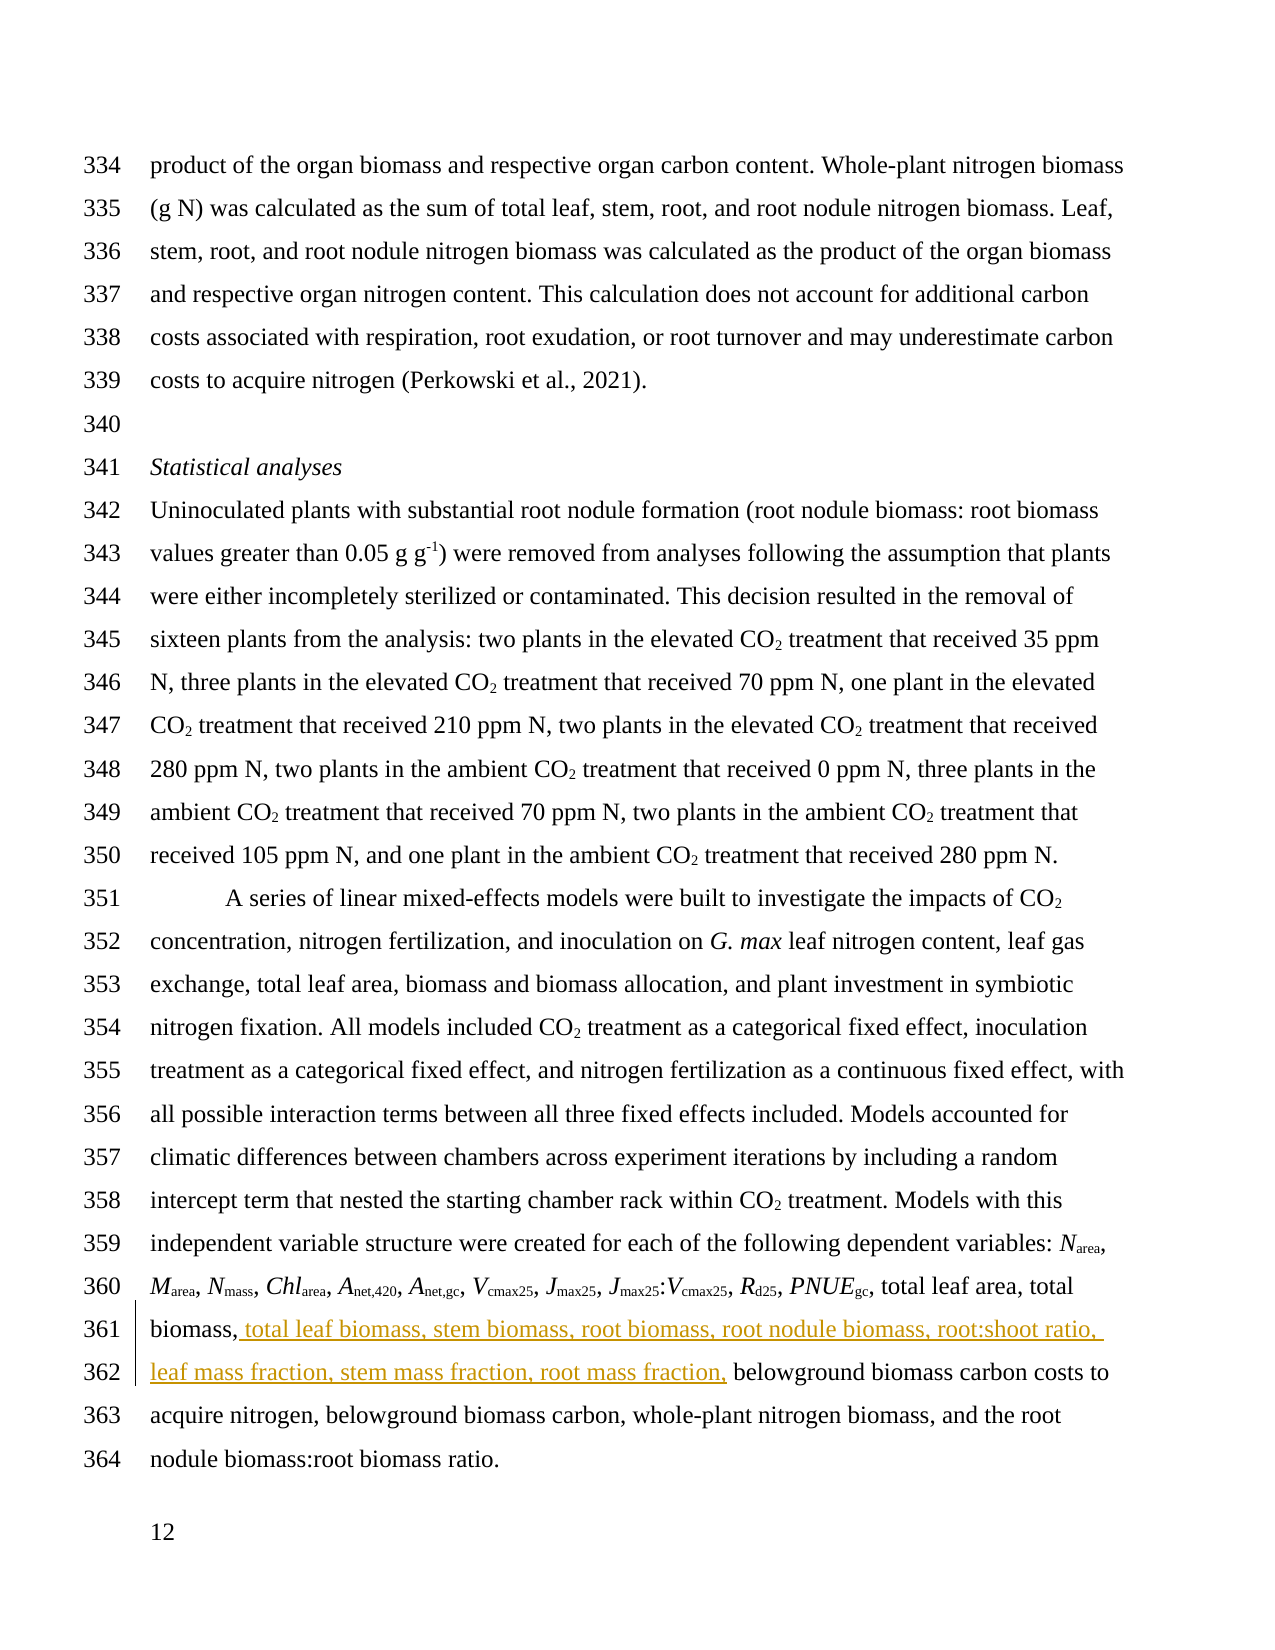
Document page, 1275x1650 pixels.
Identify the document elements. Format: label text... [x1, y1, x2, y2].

text Statistical analyses [150, 452, 1125, 481]
text A series of linear mixed-effects models were built to investigate the impacts of CO2 concentration, nitrogen fertilization, and inoculation on G. max leaf nitrogen content, leaf gas exchange, total leaf area, biomass and biomass allocation, and plant investment in symbiotic nitrogen fixation. All models included CO2 treatment as a categorical fixed effect, inoculation treatment as a categorical fixed effect, and nitrogen fertilization as a continuous fixed effect, with all possible interaction terms between all three fixed effects included. Models accounted for climatic differences between chambers across experiment iterations by including a random intercept term that nested the starting chamber rack within CO2 treatment. Models with this independent variable structure were created for each of the following dependent variables: Narea, Marea, Nmass, Chlarea, Anet,420, Anet,gc, Vcmax25, Jmax25, Jmax25:Vcmax25, Rd25, PNUEgc, total leaf area, total biomass, belowground biomass carbon costs to acquire nitrogen, belowground biomass carbon, whole-plant nitrogen biomass, and the root nodule biomass:root biomass ratio. [150, 883, 1125, 1472]
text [150, 150, 1125, 394]
text Uninoculated plants with substantial root nodule formation (root nodule biomass: root biomass values greater than 0.05 g g-1) were removed from analyses following the assumption that plants were either incompletely sterilized or contaminated. This decision resulted in the removal of sixteen plants from the analysis: two plants in the elevated CO2 treatment that received 35 ppm N, three plants in the elevated CO2 treatment that received 70 ppm N, one plant in the elevated CO2 treatment that received 210 ppm N, two plants in the elevated CO2 treatment that received 280 ppm N, two plants in the ambient CO2 treatment that received 0 ppm N, three plants in the ambient CO2 treatment that received 70 ppm N, two plants in the ambient CO2 treatment that received 105 ppm N, and one plant in the ambient CO2 treatment that received 280 ppm N. [150, 495, 1125, 869]
